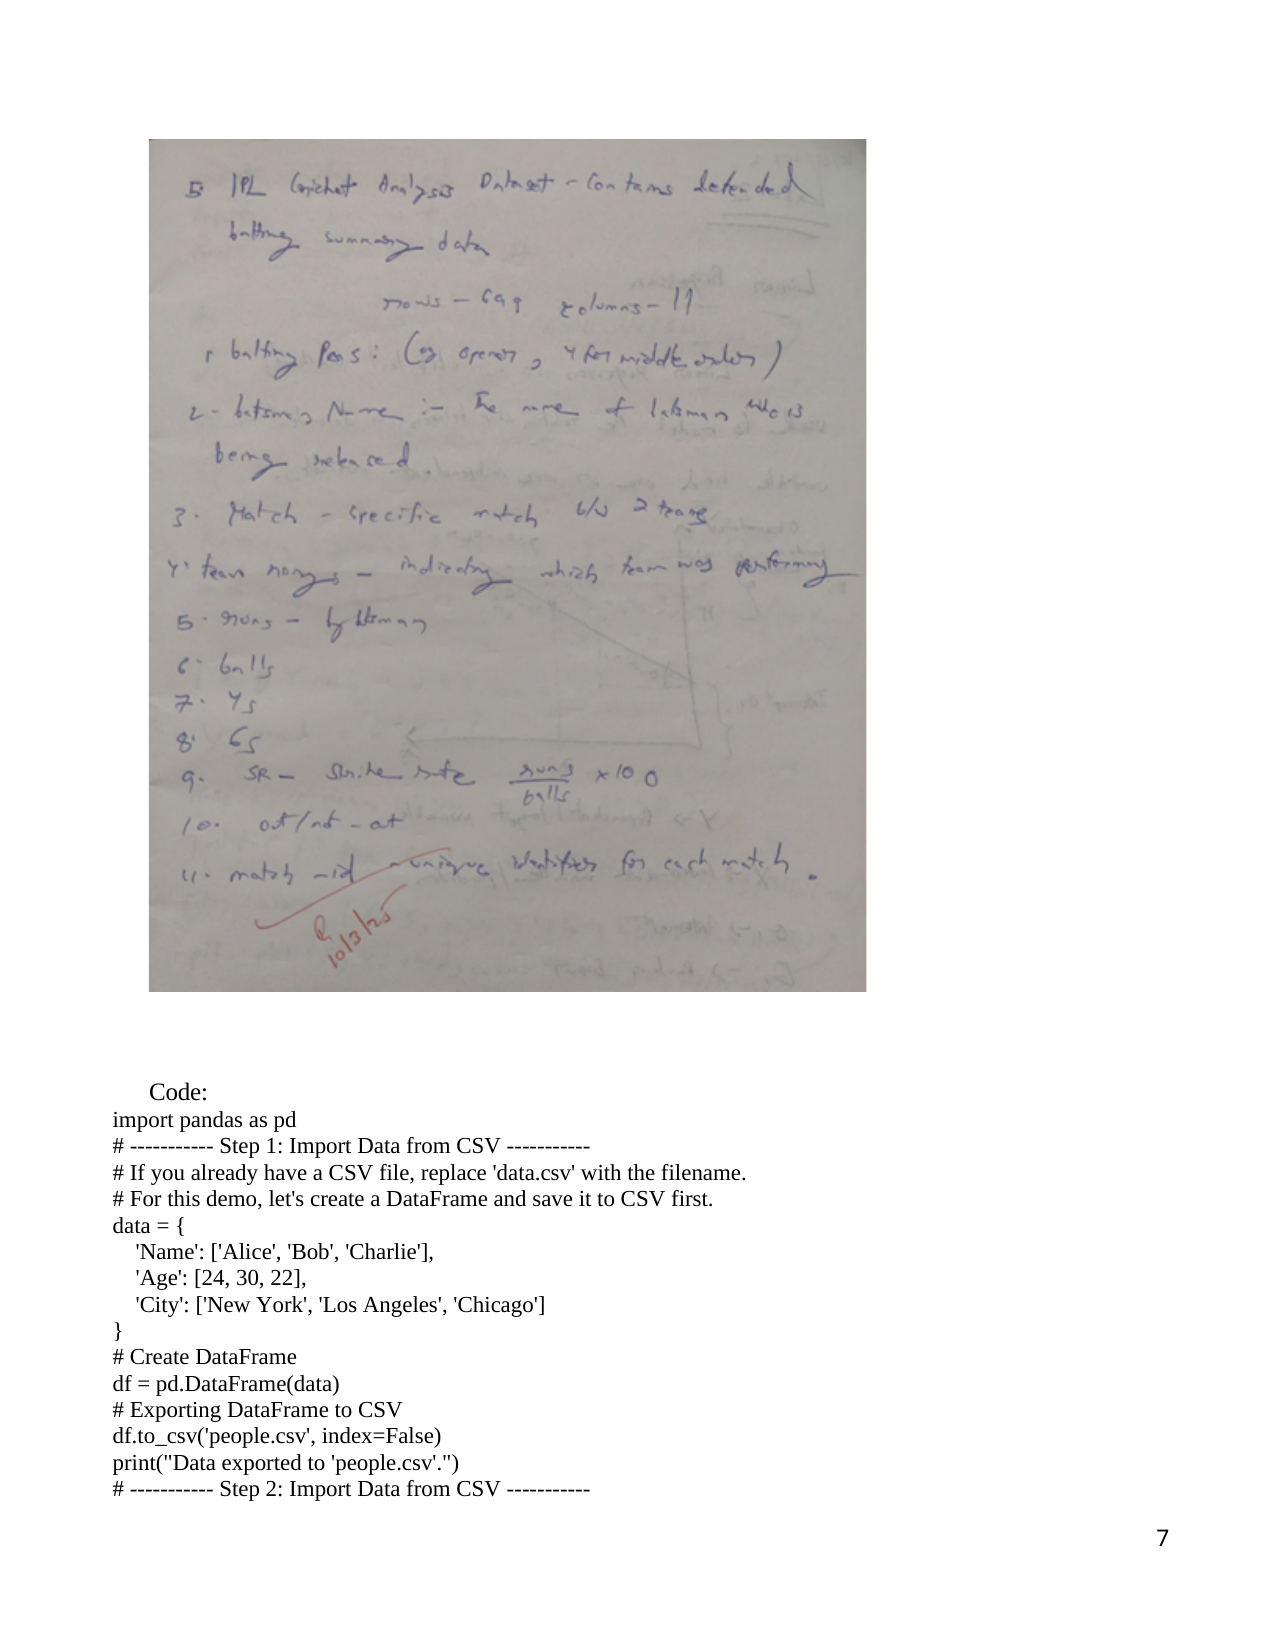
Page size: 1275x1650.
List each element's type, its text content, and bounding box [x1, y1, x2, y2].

text # Exporting DataFrame to CSV [112, 1396, 1162, 1422]
text Code: [149, 1077, 1162, 1106]
text data = { [112, 1212, 1162, 1238]
text df.to_csv('people.csv', index=False) [112, 1422, 1162, 1449]
text 'Name': ['Alice', 'Bob', 'Charlie'], [112, 1238, 1162, 1264]
text 'Age': [24, 30, 22], [112, 1264, 1162, 1291]
picture [148, 139, 867, 992]
text # If you already have a CSV file, replace 'data.csv' with the filename. [112, 1159, 1162, 1185]
text # ----------- Step 1: Import Data from CSV ----------- [112, 1133, 1162, 1159]
text import pandas as pd [112, 1106, 1162, 1133]
text # For this demo, let's create a DataFrame and save it to CSV first. [112, 1185, 1162, 1212]
text # ----------- Step 2: Import Data from CSV ----------- [112, 1475, 1162, 1502]
text df = pd.DataFrame(data) [112, 1370, 1162, 1396]
text } [112, 1317, 1162, 1343]
text print("Data exported to 'people.csv'.") [112, 1449, 1162, 1475]
text 'City': ['New York', 'Los Angeles', 'Chicago'] [112, 1291, 1162, 1317]
text # Create DataFrame [112, 1343, 1162, 1370]
